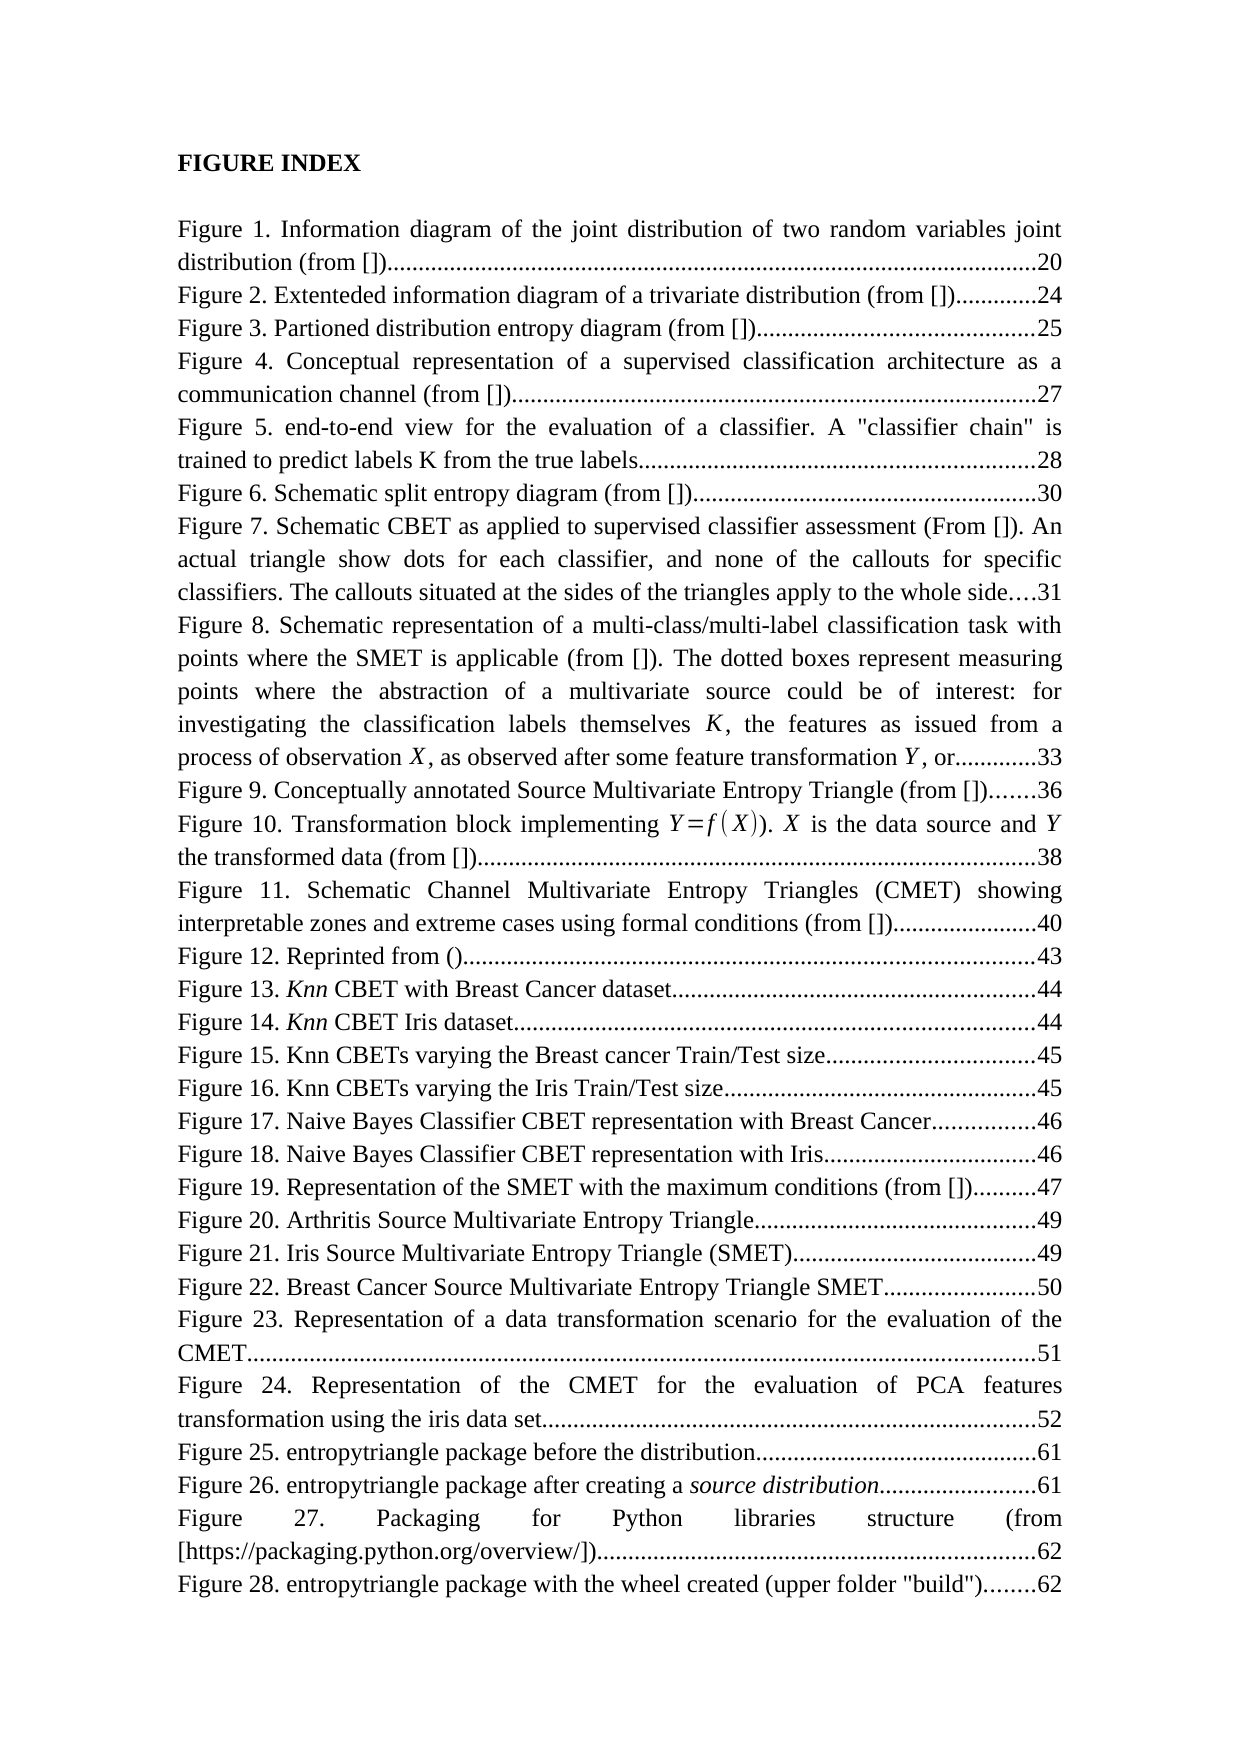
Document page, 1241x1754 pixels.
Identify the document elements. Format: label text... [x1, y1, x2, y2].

text Figure 20. Arthritis Source Multivariate Entropy Triangle 49 [177, 1206, 1063, 1234]
text Figure 3. Partioned distribution entropy diagram (from []) 25 [177, 313, 1063, 341]
text Figure 22. Breast Cancer Source Multivariate Entropy Triangle SMET 50 [177, 1272, 1063, 1300]
text Figure 25. entropytriangle package before the distribution 61 [177, 1437, 1063, 1465]
text Figure 7. Schematic CBET as applied to supervised classifier assessment (From []). An actual triangle show dots for each classifier, and none of the callouts for specific classifiers. The callouts situated at the sides of the triangles apply to the whole side 31 [177, 511, 1063, 606]
text Figure 1. Information diagram of the joint distribution of two random variables joint distribution (from []) 20 [177, 214, 1063, 275]
text Figure 27. Packaging for Python libraries structure (from [https://packaging.python.org/overview/]) 62 [177, 1503, 1063, 1564]
text Figure 2. Extenteded information diagram of a trivariate distribution (from []) 24 [177, 280, 1063, 308]
text Figure 28. entropytriangle package with the wheel created (upper folder "build") 62 [177, 1569, 1063, 1597]
text FIGURE INDEX [177, 148, 1063, 176]
text Figure 16. Knn CBETs varying the Iris Train/Test size 45 [177, 1073, 1063, 1102]
text Figure 8. Schematic representation of a multi-class/multi-label classification task with points where the SMET is applicable (from []). The dotted boxes represent measuring points where the abstraction of a multivariate source could be of interest: for investigating the classification labels themselves , the features as issued from a process of observation , as observed after some feature transformation , or 33 [177, 610, 1063, 771]
text Figure 26. entropytriangle package after creating a source distribution 61 [177, 1470, 1063, 1498]
text Figure 14. Knn CBET Iris dataset 44 [177, 1007, 1063, 1036]
text Figure 17. Naive Bayes Classifier CBET representation with Breast Cancer 46 [177, 1106, 1063, 1135]
text Figure 19. Representation of the SMET with the maximum conditions (from []) 47 [177, 1172, 1063, 1201]
text Figure 10. Transformation block implementing ). is the data source and the transformed data (from []) 38 [177, 808, 1063, 871]
text Figure 24. Representation of the CMET for the evaluation of PCA features transformation using the iris data set 52 [177, 1371, 1063, 1432]
text Figure 23. Representation of a data transformation scenario for the evaluation of the CMET 51 [177, 1304, 1063, 1366]
text Figure 11. Schematic Channel Multivariate Entropy Triangles (CMET) showing interpretable zones and extreme cases using formal conditions (from []) 40 [177, 875, 1063, 937]
text Figure 18. Naive Bayes Classifier CBET representation with Iris 46 [177, 1139, 1063, 1168]
text Figure 21. Iris Source Multivariate Entropy Triangle (SMET) 49 [177, 1238, 1063, 1267]
text Figure 15. Knn CBETs varying the Breast cancer Train/Test size 45 [177, 1040, 1063, 1069]
text Figure 12. Reprinted from () 43 [177, 941, 1063, 970]
text Figure 4. Conceptual representation of a supervised classification architecture as a communication channel (from []) 27 [177, 346, 1063, 407]
text Figure 6. Schematic split entropy diagram (from []) 30 [177, 478, 1063, 507]
text Figure 5. end-to-end view for the evaluation of a classifier. A "classifier chain" is trained to predict labels K from the true labels 28 [177, 412, 1063, 473]
text Figure 9. Conceptually annotated Source Multivariate Entropy Triangle (from []) 36 [177, 775, 1063, 804]
text Figure 13. Knn CBET with Breast Cancer dataset 44 [177, 974, 1063, 1003]
